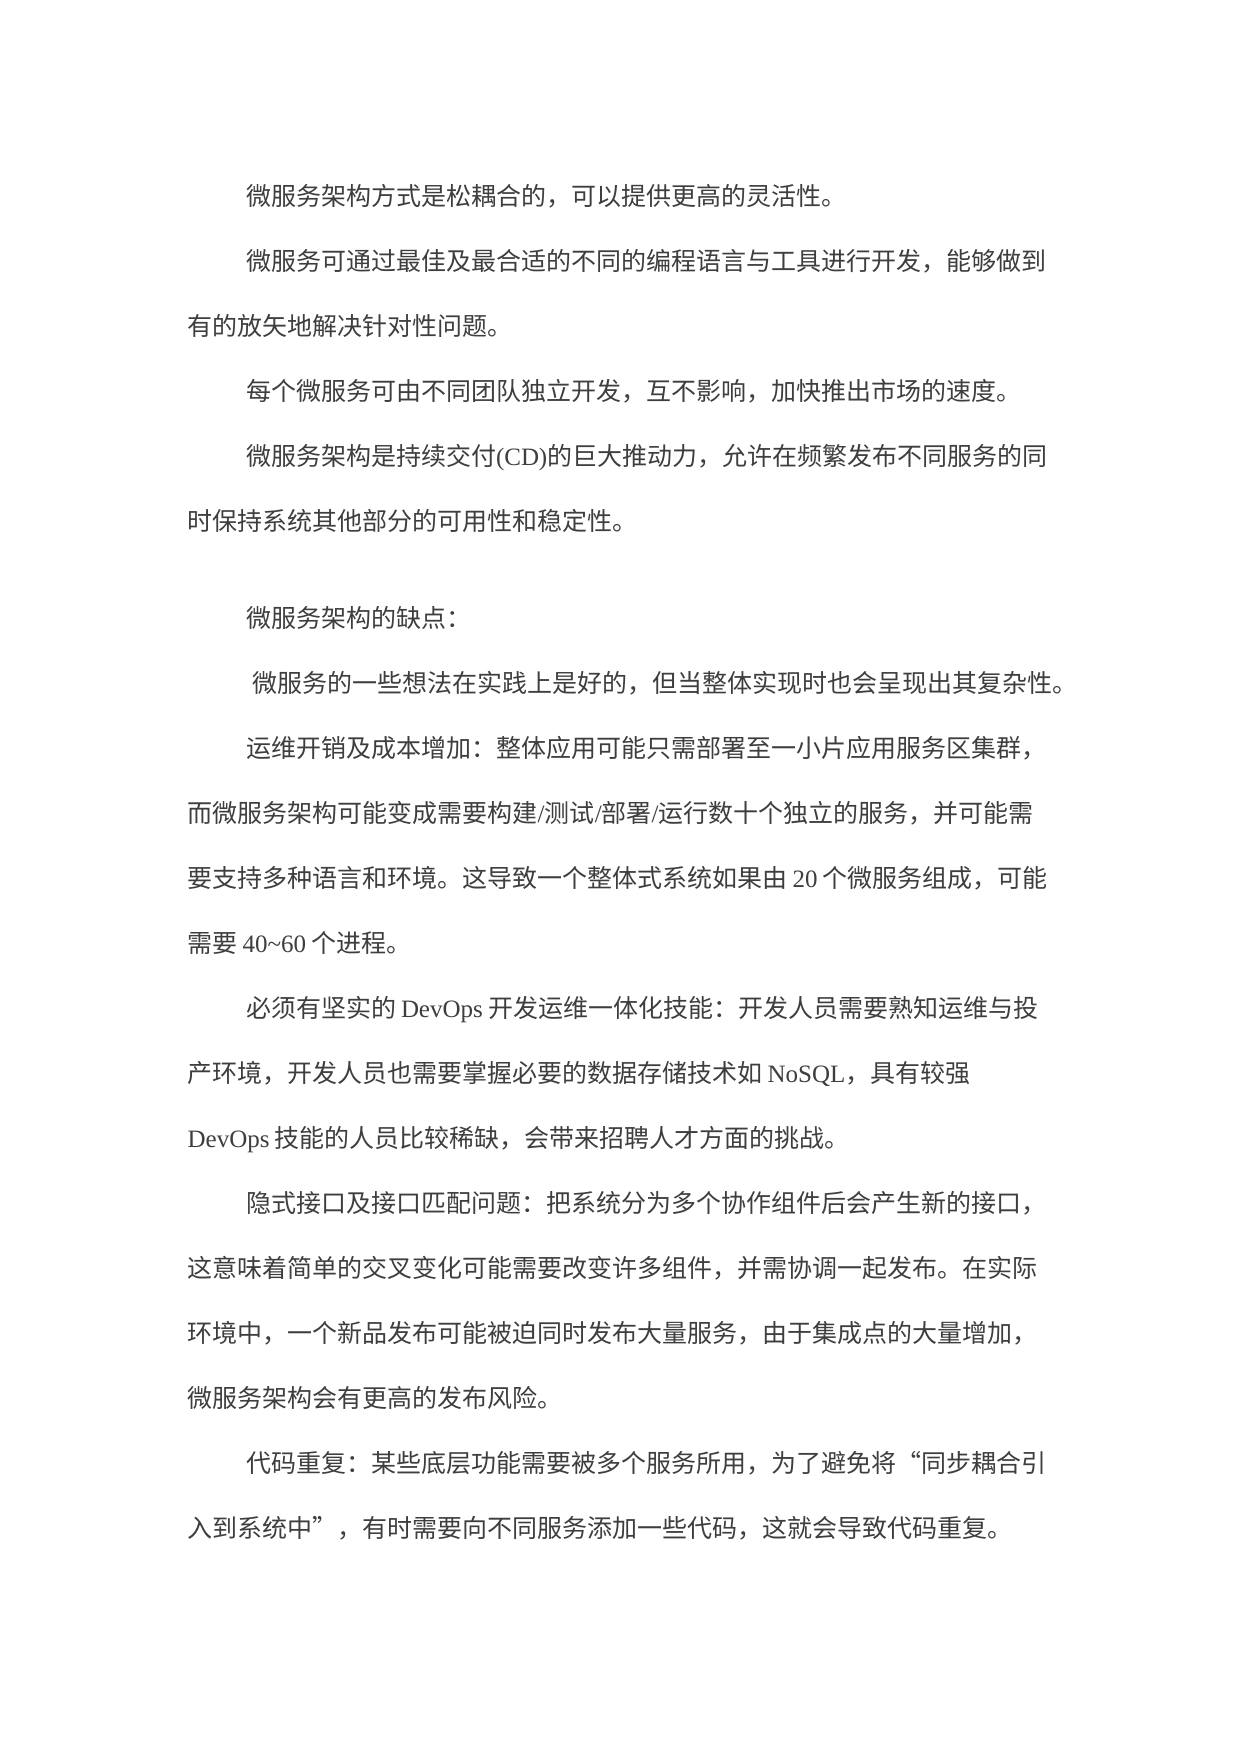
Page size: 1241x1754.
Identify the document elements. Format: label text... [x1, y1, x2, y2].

text 微服务可通过最佳及最合适的不同的编程语言与工具进行开发，能够做到有的放矢地解决针对性问题。 [187, 227, 1053, 357]
text 隐式接口及接口匹配问题：把系统分为多个协作组件后会产生新的接口，这意味着简单的交叉变化可能需要改变许多组件，并需协调一起发布。在实际环境中，一个新品发布可能被迫同时发布大量服务，由于集成点的大量增加，微服务架构会有更高的发布风险。 [187, 1169, 1053, 1429]
text 微服务架构方式是松耦合的，可以提供更高的灵活性。 [187, 162, 1053, 227]
text 代码重复：某些底层功能需要被多个服务所用，为了避免将“同步耦合引入到系统中”，有时需要向不同服务添加一些代码，这就会导致代码重复。 [187, 1429, 1053, 1559]
text 必须有坚实的DevOps开发运维一体化技能：开发人员需要熟知运维与投产环境，开发人员也需要掌握必要的数据存储技术如NoSQL，具有较强DevOps技能的人员比较稀缺，会带来招聘人才方面的挑战。 [187, 974, 1053, 1169]
text 每个微服务可由不同团队独立开发，互不影响，加快推出市场的速度。 [187, 357, 1053, 422]
text 运维开销及成本增加：整体应用可能只需部署至一小片应用服务区集群，而微服务架构可能变成需要构建/测试/部署/运行数十个独立的服务，并可能需要支持多种语言和环境。这导致一个整体式系统如果由20个微服务组成，可能需要40~60个进程。 [187, 714, 1053, 974]
text 微服务架构是持续交付(CD)的巨大推动力，允许在频繁发布不同服务的同时保持系统其他部分的可用性和稳定性。 [187, 422, 1053, 552]
text 微服务的一些想法在实践上是好的，但当整体实现时也会呈现出其复杂性。 [187, 649, 1053, 714]
text 微服务架构的缺点： [187, 584, 1053, 649]
